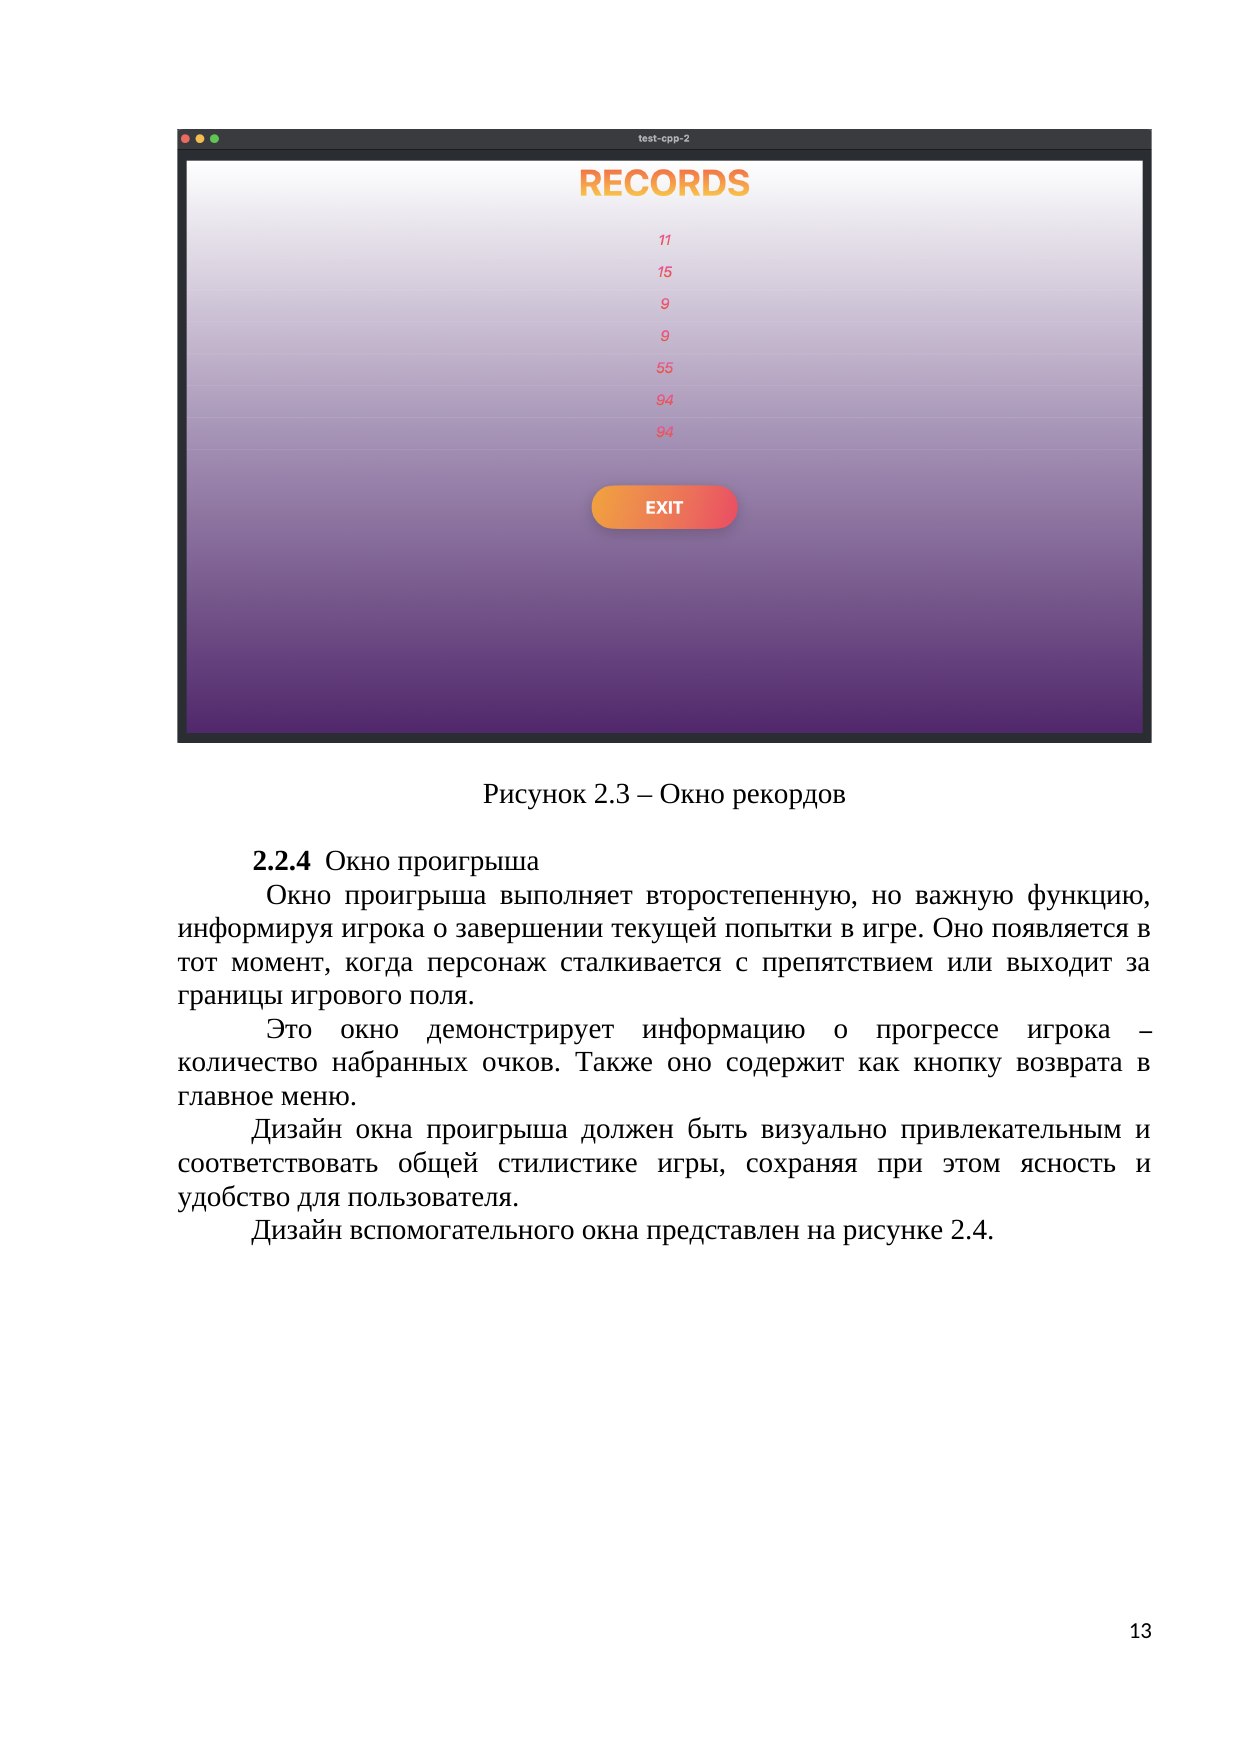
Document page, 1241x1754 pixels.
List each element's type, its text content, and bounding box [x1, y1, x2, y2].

text Окно проигрыша выполняет второстепенную, но важную функцию, информируя игрока о завершении текущей попытки в игре. Оно появляется в тот момент, когда персонаж сталкивается с препятствием или выходит за границы игрового поля. [177, 877, 1152, 1011]
text Дизайн вспомогательного окна представлен на рисунке 2.4. [177, 1212, 1152, 1246]
picture [177, 129, 1152, 743]
subtitle Окно проигрыша [252, 843, 1152, 877]
text Это окно демонстрирует информацию о прогрессе игрока – количество набранных очков. Также оно содержит как кнопку возврата в главное меню. [177, 1011, 1152, 1112]
text Дизайн окна проигрыша должен быть визуально привлекательным и соответствовать общей стилистике игры, сохраняя при этом ясность и удобство для пользователя. [177, 1112, 1152, 1212]
text Рисунок 2.3 – Окно рекордов [177, 776, 1152, 810]
